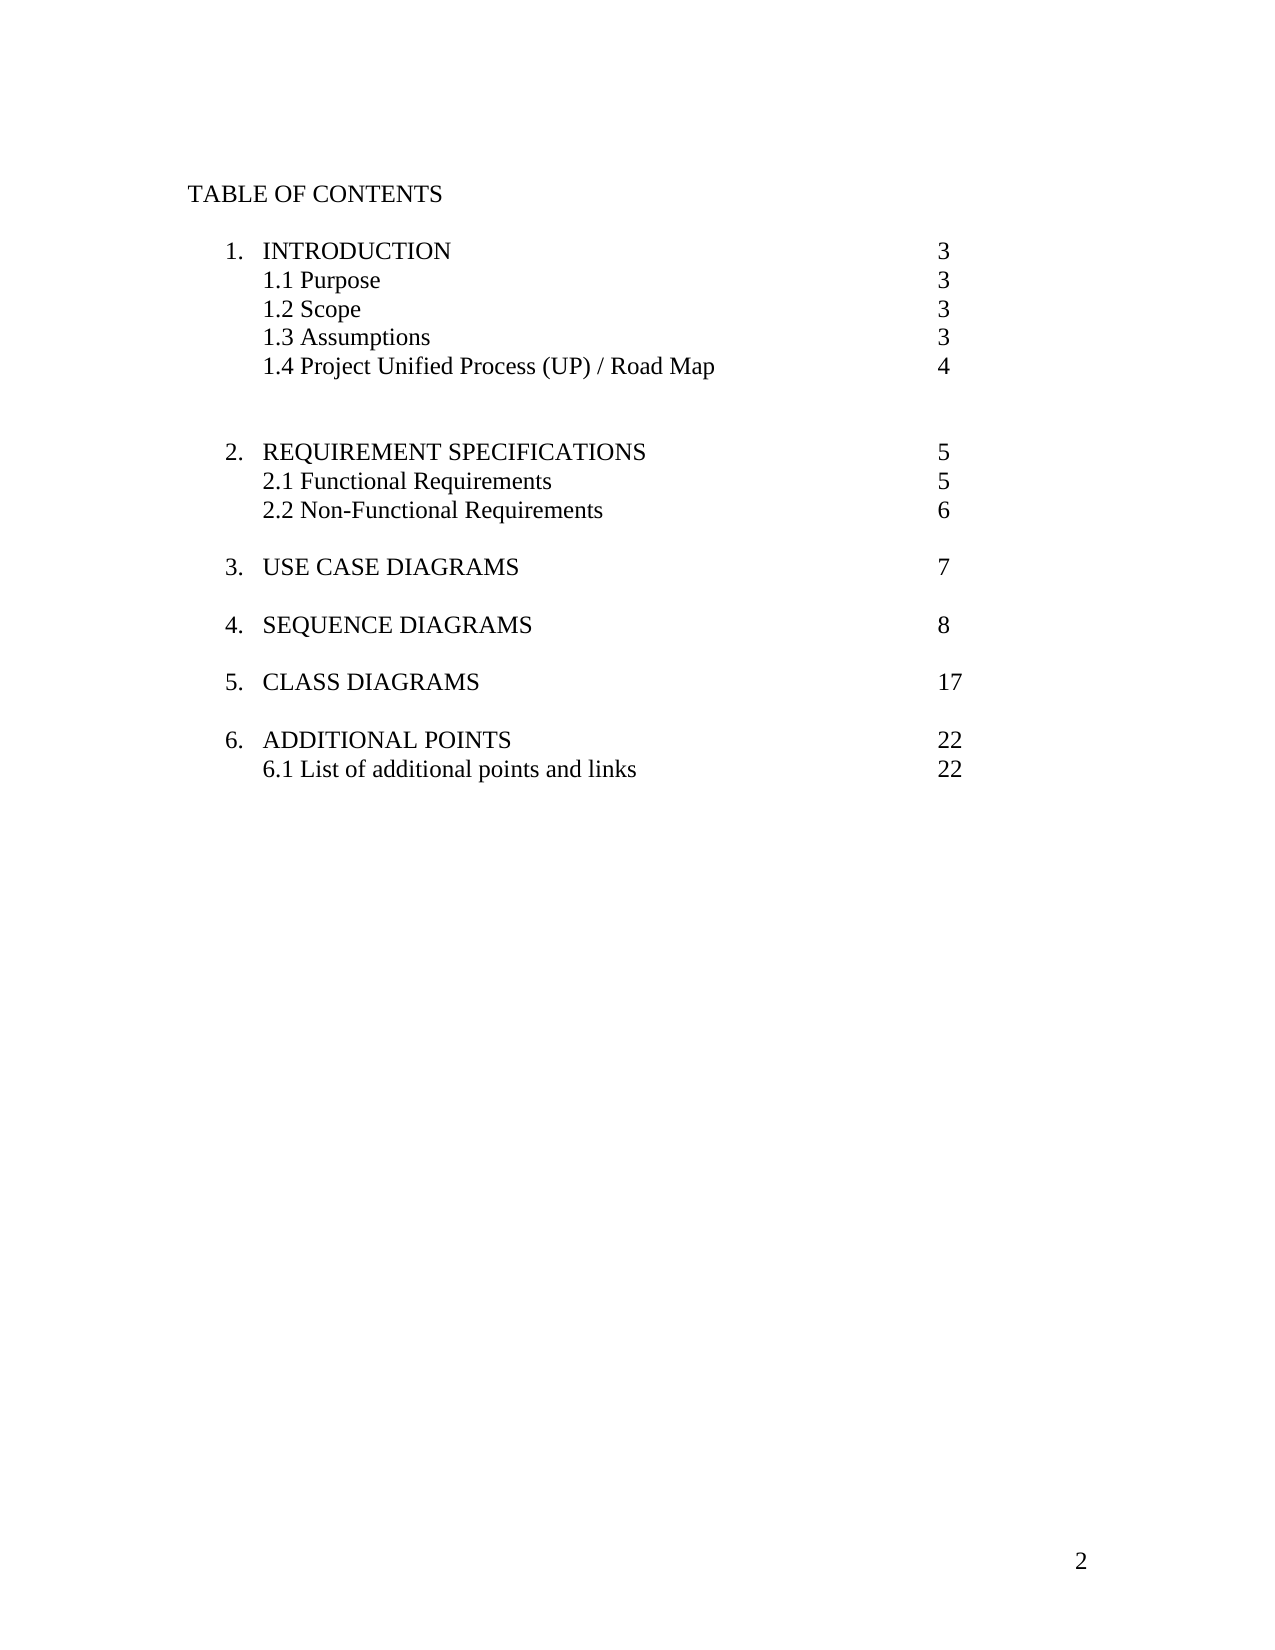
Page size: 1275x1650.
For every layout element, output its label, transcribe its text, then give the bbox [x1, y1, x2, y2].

list INTRODUCTION 3 [225, 236, 1087, 265]
list CLASS DIAGRAMS 17 [225, 667, 1087, 696]
list Functional Requirements 5 [262, 466, 1087, 495]
list USE CASE DIAGRAMS 7 [225, 552, 1087, 581]
list Scope 3 [262, 294, 1087, 322]
list Assumptions 3 [262, 322, 1087, 351]
list List of additional points and links 22 [262, 754, 1087, 782]
list ADDITIONAL POINTS 22 [225, 725, 1087, 754]
list Purpose 3 [262, 265, 1087, 294]
text TABLE OF CONTENTS [187, 179, 1087, 207]
list SEQUENCE DIAGRAMS 8 [225, 610, 1087, 639]
list Project Unified Process (UP) / Road Map 4 [262, 351, 1087, 409]
list Non-Functional Requirements 6 [262, 495, 1087, 524]
list REQUIREMENT SPECIFICATIONS 5 [225, 437, 1087, 466]
